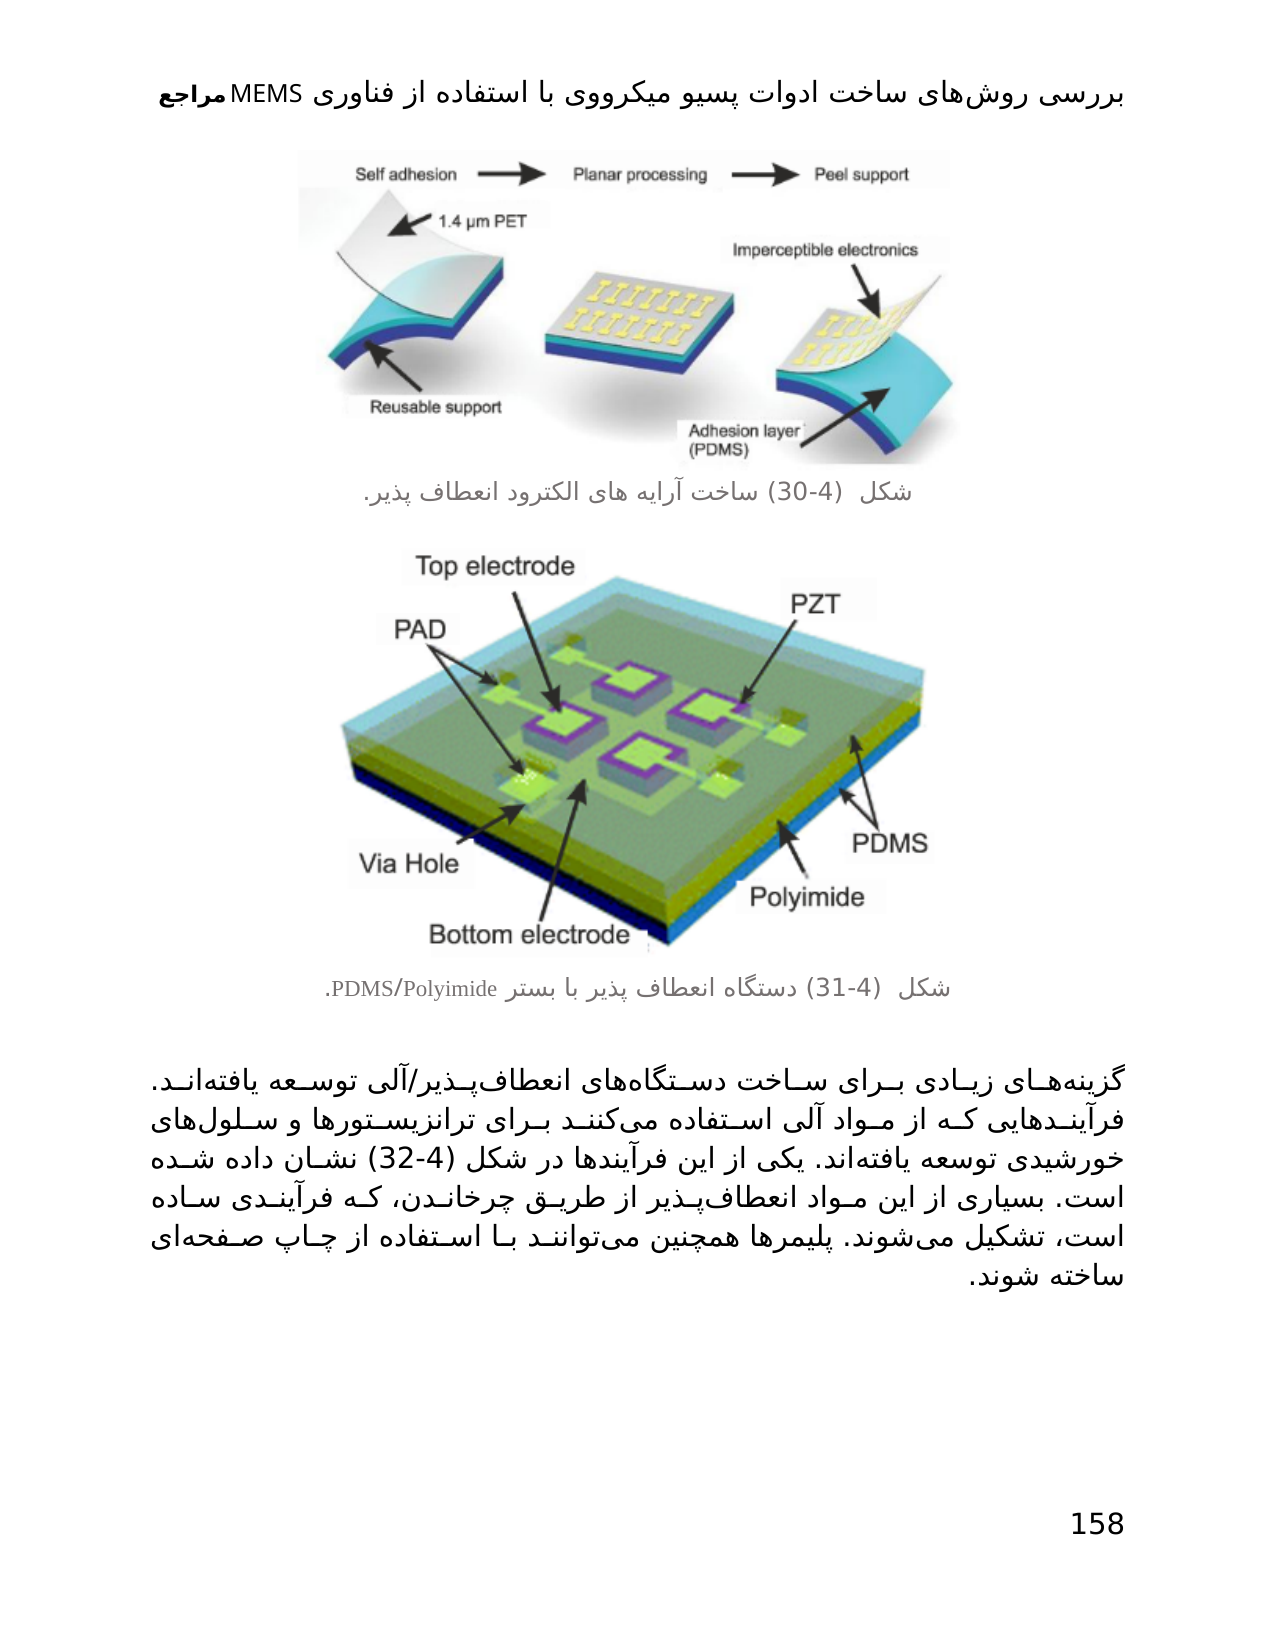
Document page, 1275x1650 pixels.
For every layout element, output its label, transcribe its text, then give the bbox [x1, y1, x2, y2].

text گزینه‌های زیادی برای ساخت دستگاه‌های انعطاف‌پذیر/آلی توسعه یافته‌اند. فرآیندهایی که از مواد آلی استفاده می‌کنند برای ترانزیستورها و سلول‌های خورشیدی توسعه یافته‌اند. یکی از این فرآیندها در شکل (4-32) نشان داده شده است. بسیاری از این مواد انعطاف‌پذیر از طریق چرخاندن، که فرآیندی ساده است، تشکیل می‌شوند. پلیمرها همچنین می‌توانند با استفاده از چاپ صفحه‌ای ساخته شوند. [150, 1063, 1125, 1292]
text شکل (4-30) ساخت آرایه های الکترود انعطاف پذیر. [150, 477, 1125, 506]
text شکل (4-31) دستگاه انعطاف پذیر با بستر PDMS/Polyimide. [150, 969, 1125, 1003]
picture [297, 150, 978, 472]
picture [326, 526, 949, 964]
